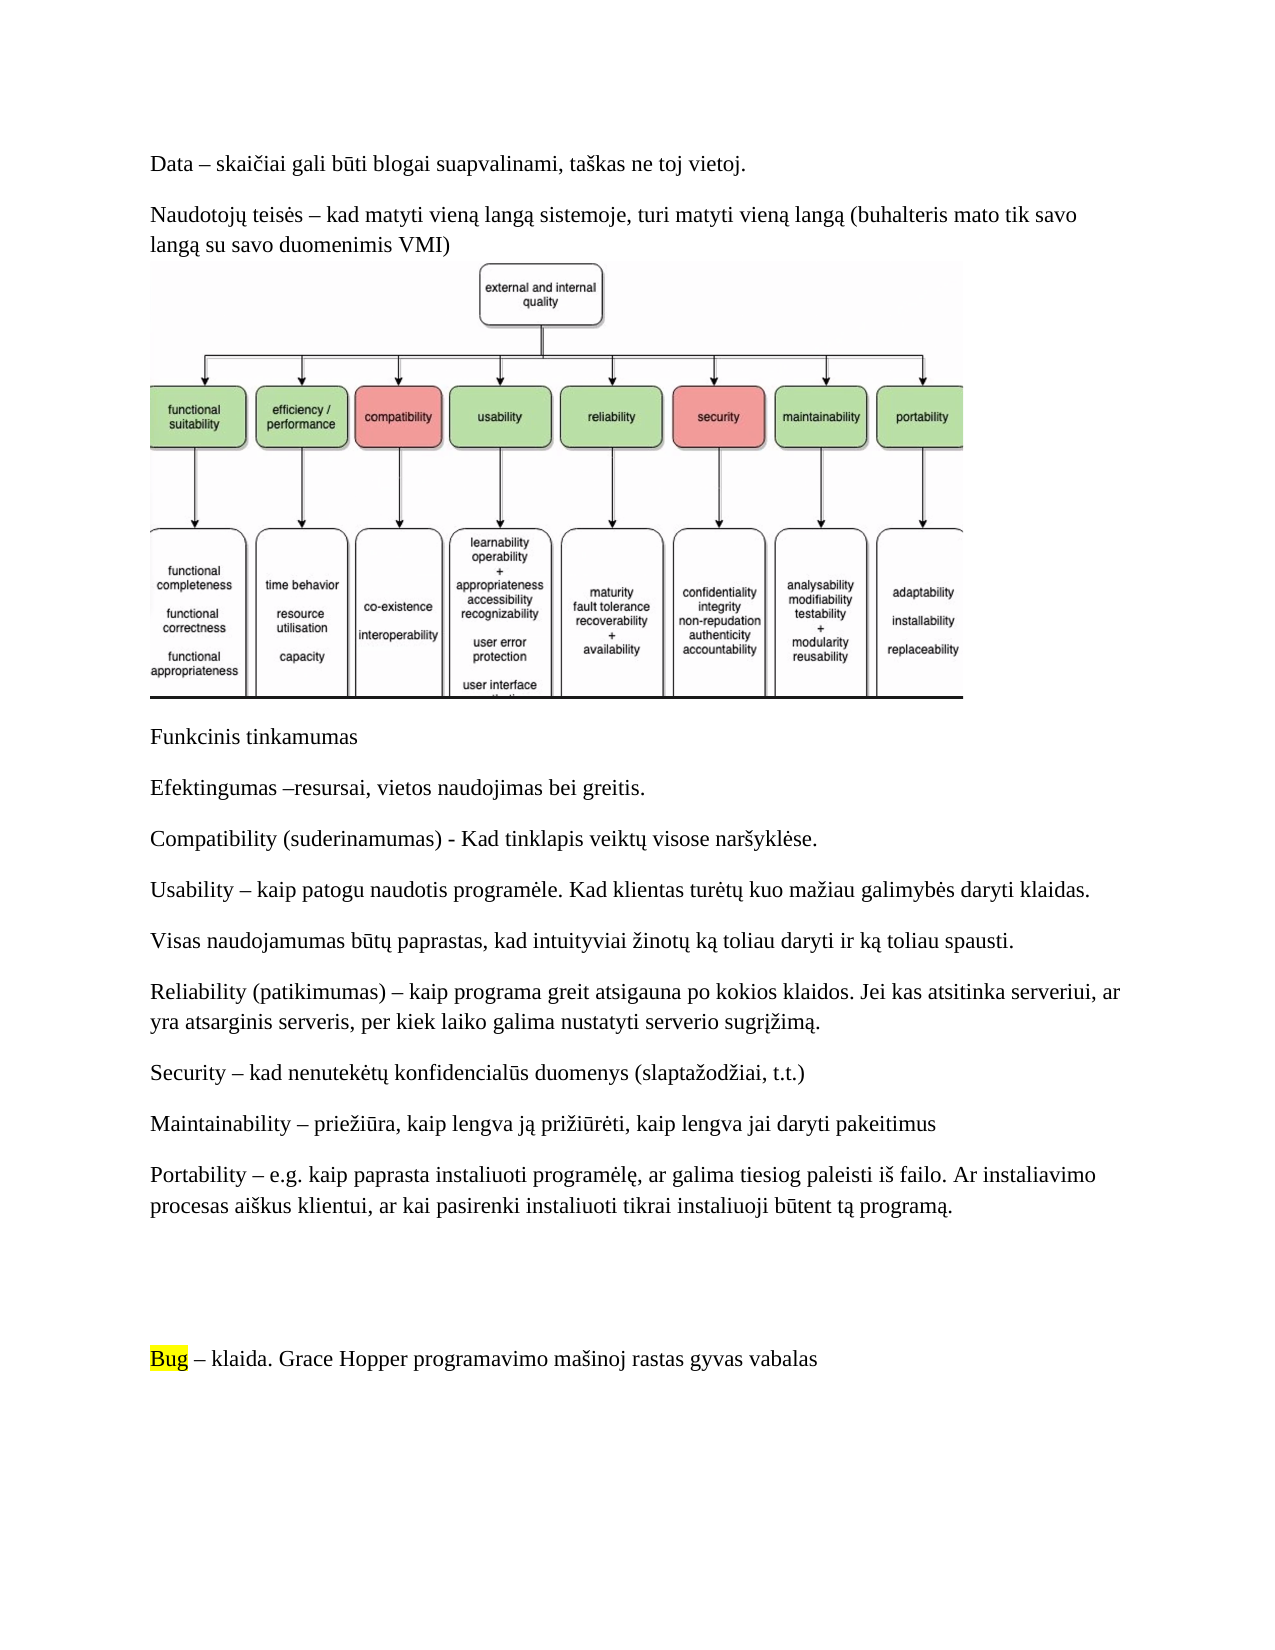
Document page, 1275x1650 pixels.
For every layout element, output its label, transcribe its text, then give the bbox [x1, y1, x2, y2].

text Security – kad nenutekėtų konfidencialūs duomenys (slaptažodžiai, t.t.) [150, 1059, 1125, 1086]
text Bug – klaida. Grace Hopper programavimo mašinoj rastas gyvas vabalas [188, 1345, 1125, 1371]
text Visas naudojamumas būtų paprastas, kad intuityviai žinotų ką toliau daryti ir ką toliau spausti. [150, 927, 1125, 953]
text Funkcinis tinkamumas [150, 723, 1125, 749]
text Data – skaičiai gali būti blogai suapvalinami, taškas ne toj vietoj. [150, 150, 1125, 176]
text Reliability (patikimumas) – kaip programa greit atsigauna po kokios klaidos. Jei kas atsitinka serveriui, ar yra atsarginis serveris, per kiek laiko galima nustatyti serverio sugrįžimą. [150, 978, 1125, 1035]
text Usability – kaip patogu naudotis programėle. Kad klientas turėtų kuo mažiau galimybės daryti klaidas. [150, 876, 1125, 902]
text Efektingumas –resursai, vietos naudojimas bei greitis. [150, 774, 1125, 800]
text Compatibility (suderinamumas) - Kad tinklapis veiktų visose naršyklėse. [150, 825, 1125, 851]
picture [150, 261, 964, 699]
text Portability – e.g. kaip paprasta instaliuoti programėlę, ar galima tiesiog paleisti iš failo. Ar instaliavimo procesas aiškus klientui, ar kai pasirenki instaliuoti tikrai instaliuoji būtent tą programą. [150, 1162, 1125, 1218]
text Maintainability – priežiūra, kaip lengva ją prižiūrėti, kaip lengva jai daryti pakeitimus [150, 1111, 1125, 1137]
